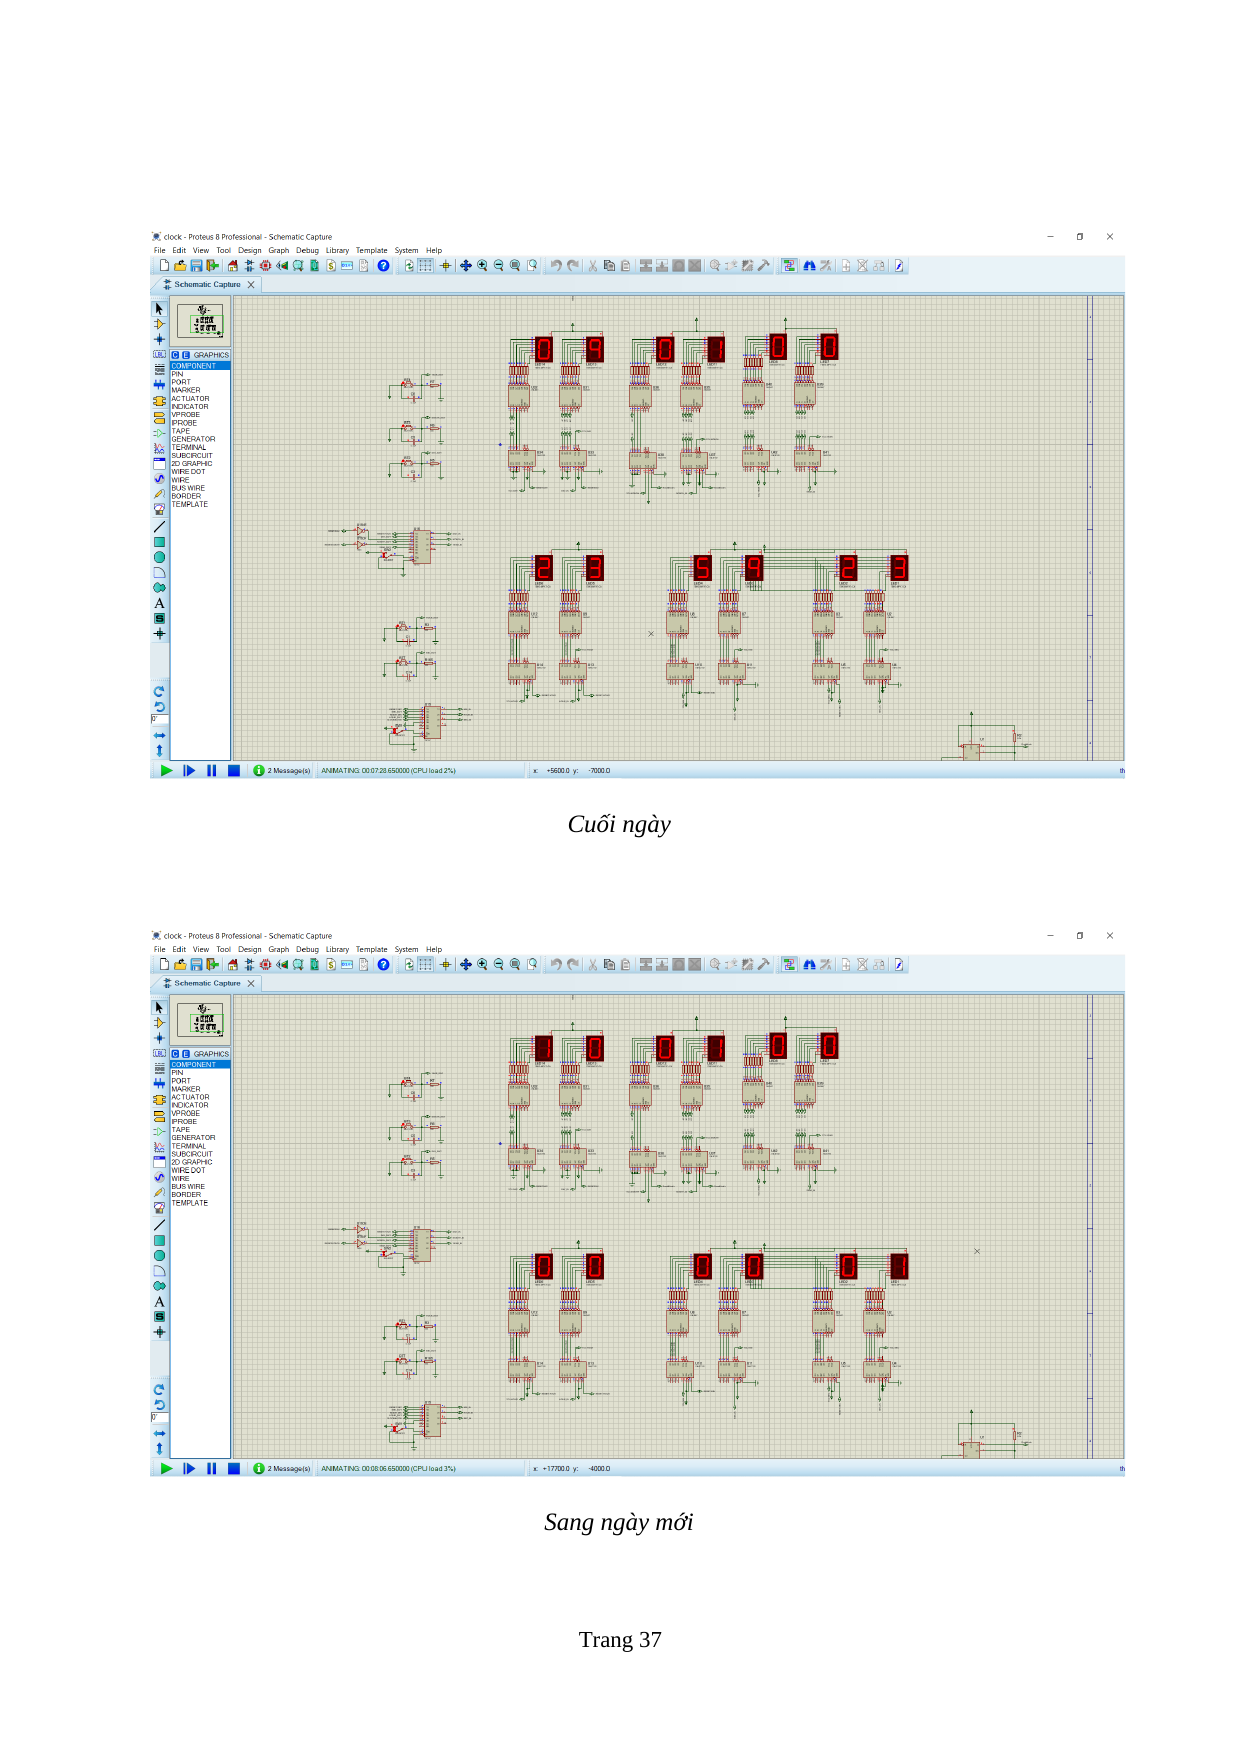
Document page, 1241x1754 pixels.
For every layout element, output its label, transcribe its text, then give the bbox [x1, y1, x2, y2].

picture [150, 928, 1125, 1477]
text Cuối ngày [150, 809, 1090, 838]
text Sang ngày mới [150, 1507, 1090, 1536]
picture [150, 229, 1125, 779]
